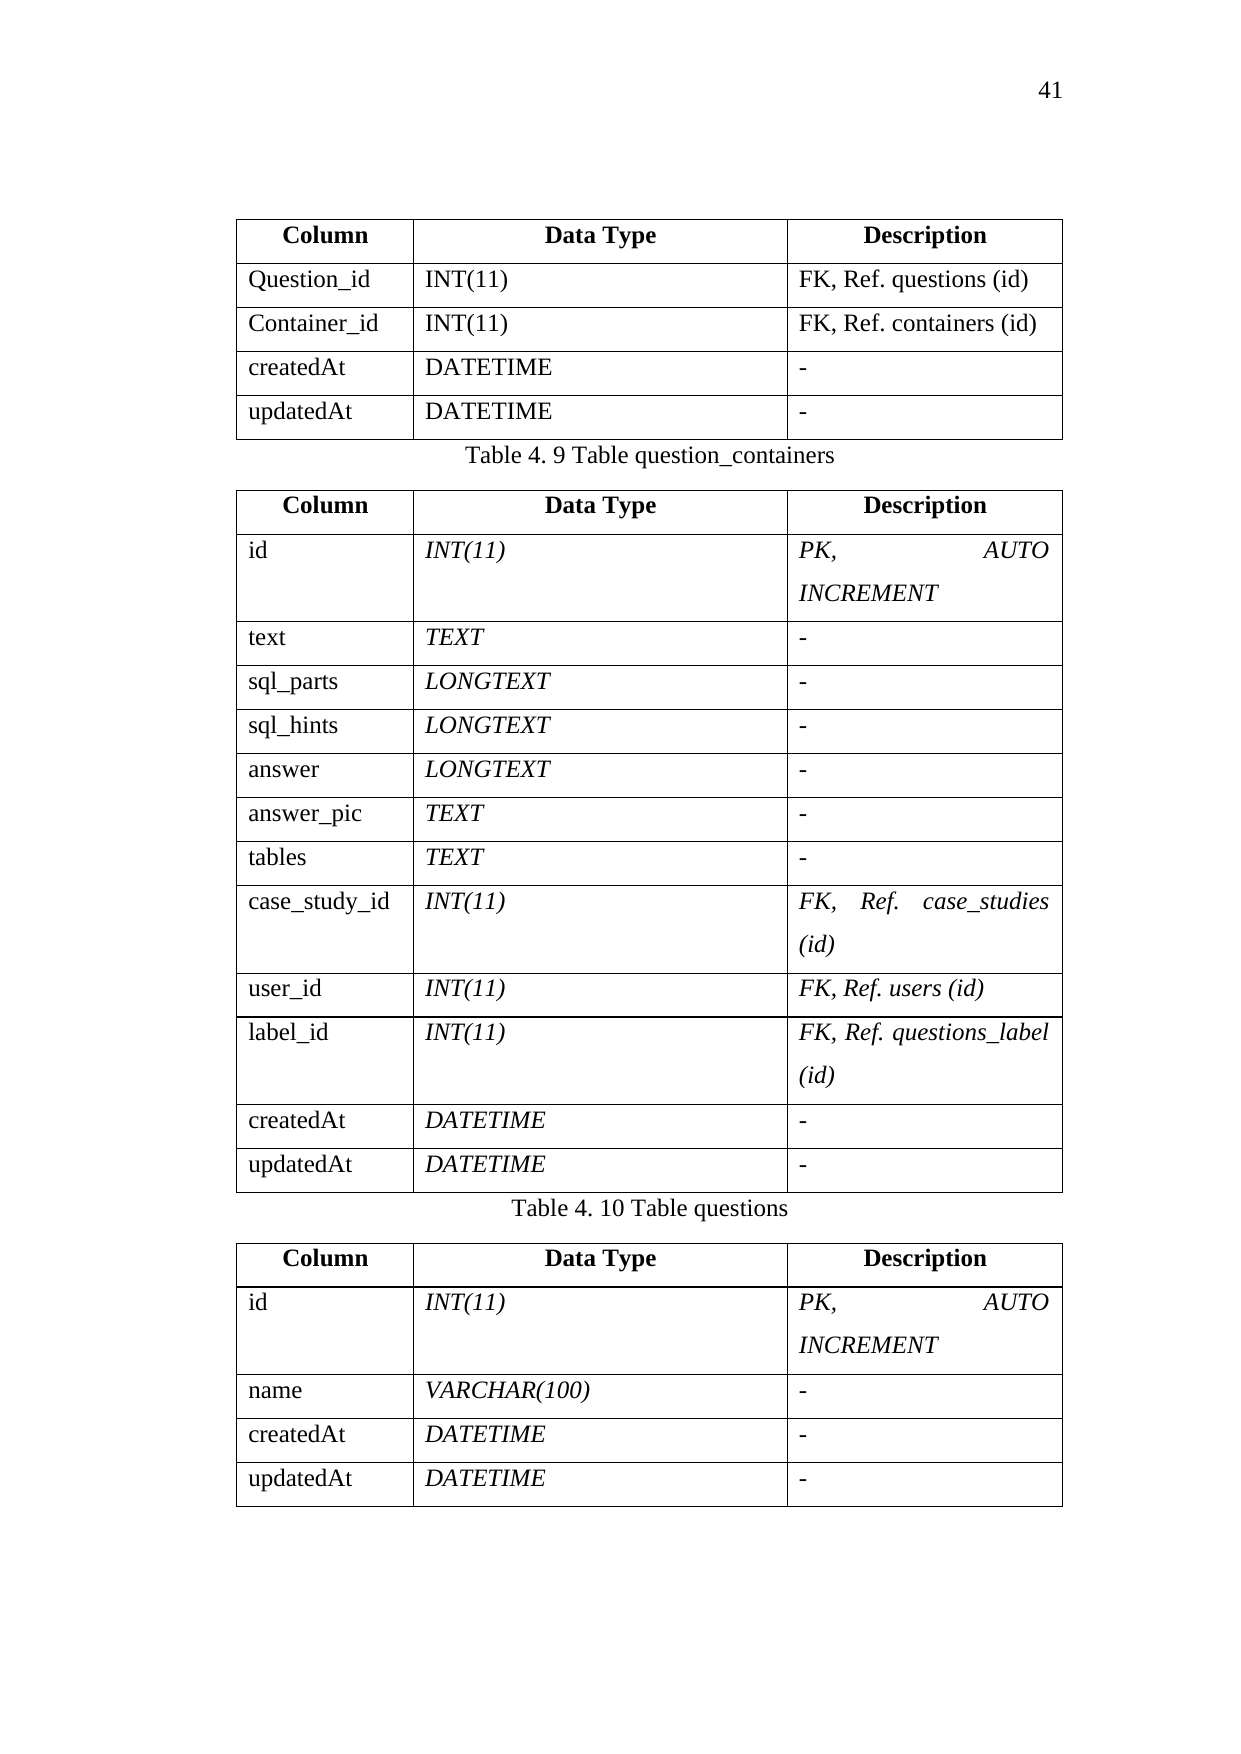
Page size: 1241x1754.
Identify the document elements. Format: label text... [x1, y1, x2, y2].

table_header Column [237, 220, 413, 263]
table_cell sql_hints [237, 710, 413, 753]
table_cell text [237, 622, 413, 665]
table_header Data Type [414, 220, 787, 263]
table_cell sql_parts [237, 666, 413, 709]
table_cell - [788, 710, 1062, 753]
table_cell name [237, 1375, 413, 1418]
table_cell case_study_id [237, 886, 413, 972]
table_cell INT(11) [414, 974, 787, 1016]
table_cell DATETIME [414, 396, 787, 439]
table_cell - [788, 1375, 1062, 1418]
table_cell - [788, 352, 1062, 395]
table_cell - [788, 1419, 1062, 1462]
table_cell updatedAt [237, 1149, 413, 1192]
table_cell TEXT [414, 842, 787, 885]
table_cell - [788, 396, 1062, 439]
table_cell FK, Ref. containers (id) [788, 308, 1062, 351]
table_cell - [788, 666, 1062, 709]
table_cell id [237, 1288, 413, 1374]
table_cell - [788, 1463, 1062, 1506]
table_cell DATETIME [414, 1149, 787, 1192]
table_cell id [237, 535, 413, 621]
table_header Description [788, 220, 1062, 263]
table_header Description [788, 1244, 1062, 1286]
table_cell createdAt [237, 1419, 413, 1462]
table_cell PK, AUTO INCREMENT [788, 535, 1062, 621]
table_header Data Type [414, 491, 787, 534]
table_header Data Type [414, 1244, 787, 1286]
table_cell - [788, 1105, 1062, 1148]
table_cell PK, AUTO INCREMENT [788, 1288, 1062, 1374]
table_cell LONGTEXT [414, 754, 787, 797]
table_cell TEXT [414, 798, 787, 841]
table_cell updatedAt [237, 396, 413, 439]
table_cell - [788, 798, 1062, 841]
table_cell createdAt [237, 352, 413, 395]
table_header Description [788, 491, 1062, 534]
table_cell - [788, 842, 1062, 885]
table_cell INT(11) [414, 1288, 787, 1374]
table_cell FK, Ref. questions (id) [788, 264, 1062, 307]
table_cell - [788, 622, 1062, 665]
table_cell DATETIME [414, 1105, 787, 1148]
table_cell Question_id [237, 264, 413, 307]
table_header Column [237, 491, 413, 534]
table_cell INT(11) [414, 535, 787, 621]
table_cell INT(11) [414, 886, 787, 972]
table_cell - [788, 1149, 1062, 1192]
table_cell Container_id [237, 308, 413, 351]
table_cell DATETIME [414, 1463, 787, 1506]
table_cell FK, Ref. users (id) [788, 974, 1062, 1016]
table_cell label_id [237, 1018, 413, 1104]
table_cell DATETIME [414, 1419, 787, 1462]
table_cell FK, Ref. questions_label (id) [788, 1018, 1062, 1104]
table_cell TEXT [414, 622, 787, 665]
table_cell answer [237, 754, 413, 797]
table_cell INT(11) [414, 1018, 787, 1104]
table_cell LONGTEXT [414, 666, 787, 709]
table_cell - [788, 754, 1062, 797]
table_cell user_id [237, 974, 413, 1016]
table_header Column [237, 1244, 413, 1286]
table_cell LONGTEXT [414, 710, 787, 753]
table_cell createdAt [237, 1105, 413, 1148]
table_cell tables [237, 842, 413, 885]
table_cell INT(11) [414, 308, 787, 351]
table_cell INT(11) [414, 264, 787, 307]
table_cell FK, Ref. case_studies (id) [788, 886, 1062, 972]
table_cell VARCHAR(100) [414, 1375, 787, 1418]
table_cell answer_pic [237, 798, 413, 841]
table_cell updatedAt [237, 1463, 413, 1506]
table_cell DATETIME [414, 352, 787, 395]
